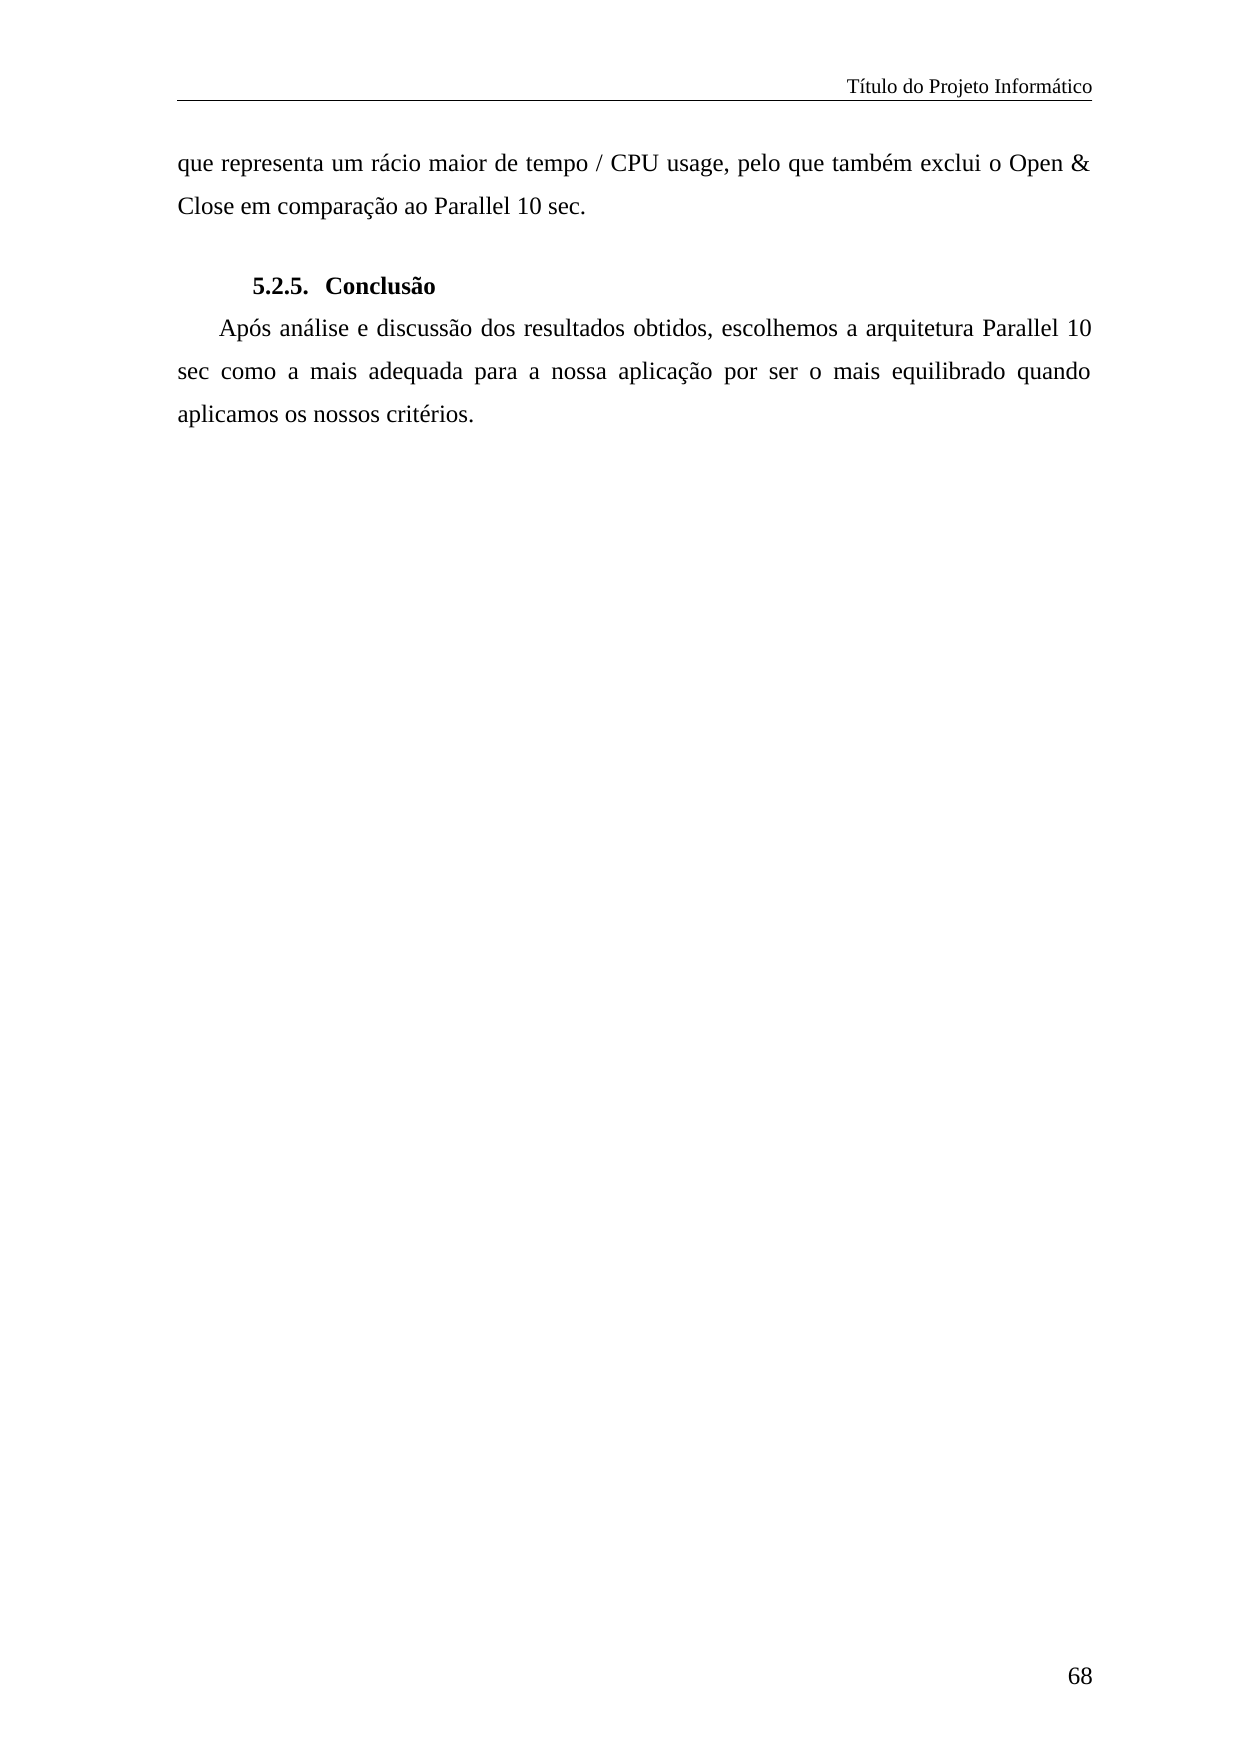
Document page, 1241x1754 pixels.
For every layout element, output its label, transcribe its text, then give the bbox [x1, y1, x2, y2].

text Após análise e discussão dos resultados obtidos, escolhemos a arquitetura Parallel 10 sec como a mais adequada para a nossa aplicação por ser o mais equilibrado quando aplicamos os nossos critérios. [177, 313, 1092, 428]
subtitle Conclusão [252, 271, 1092, 300]
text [177, 148, 1092, 219]
